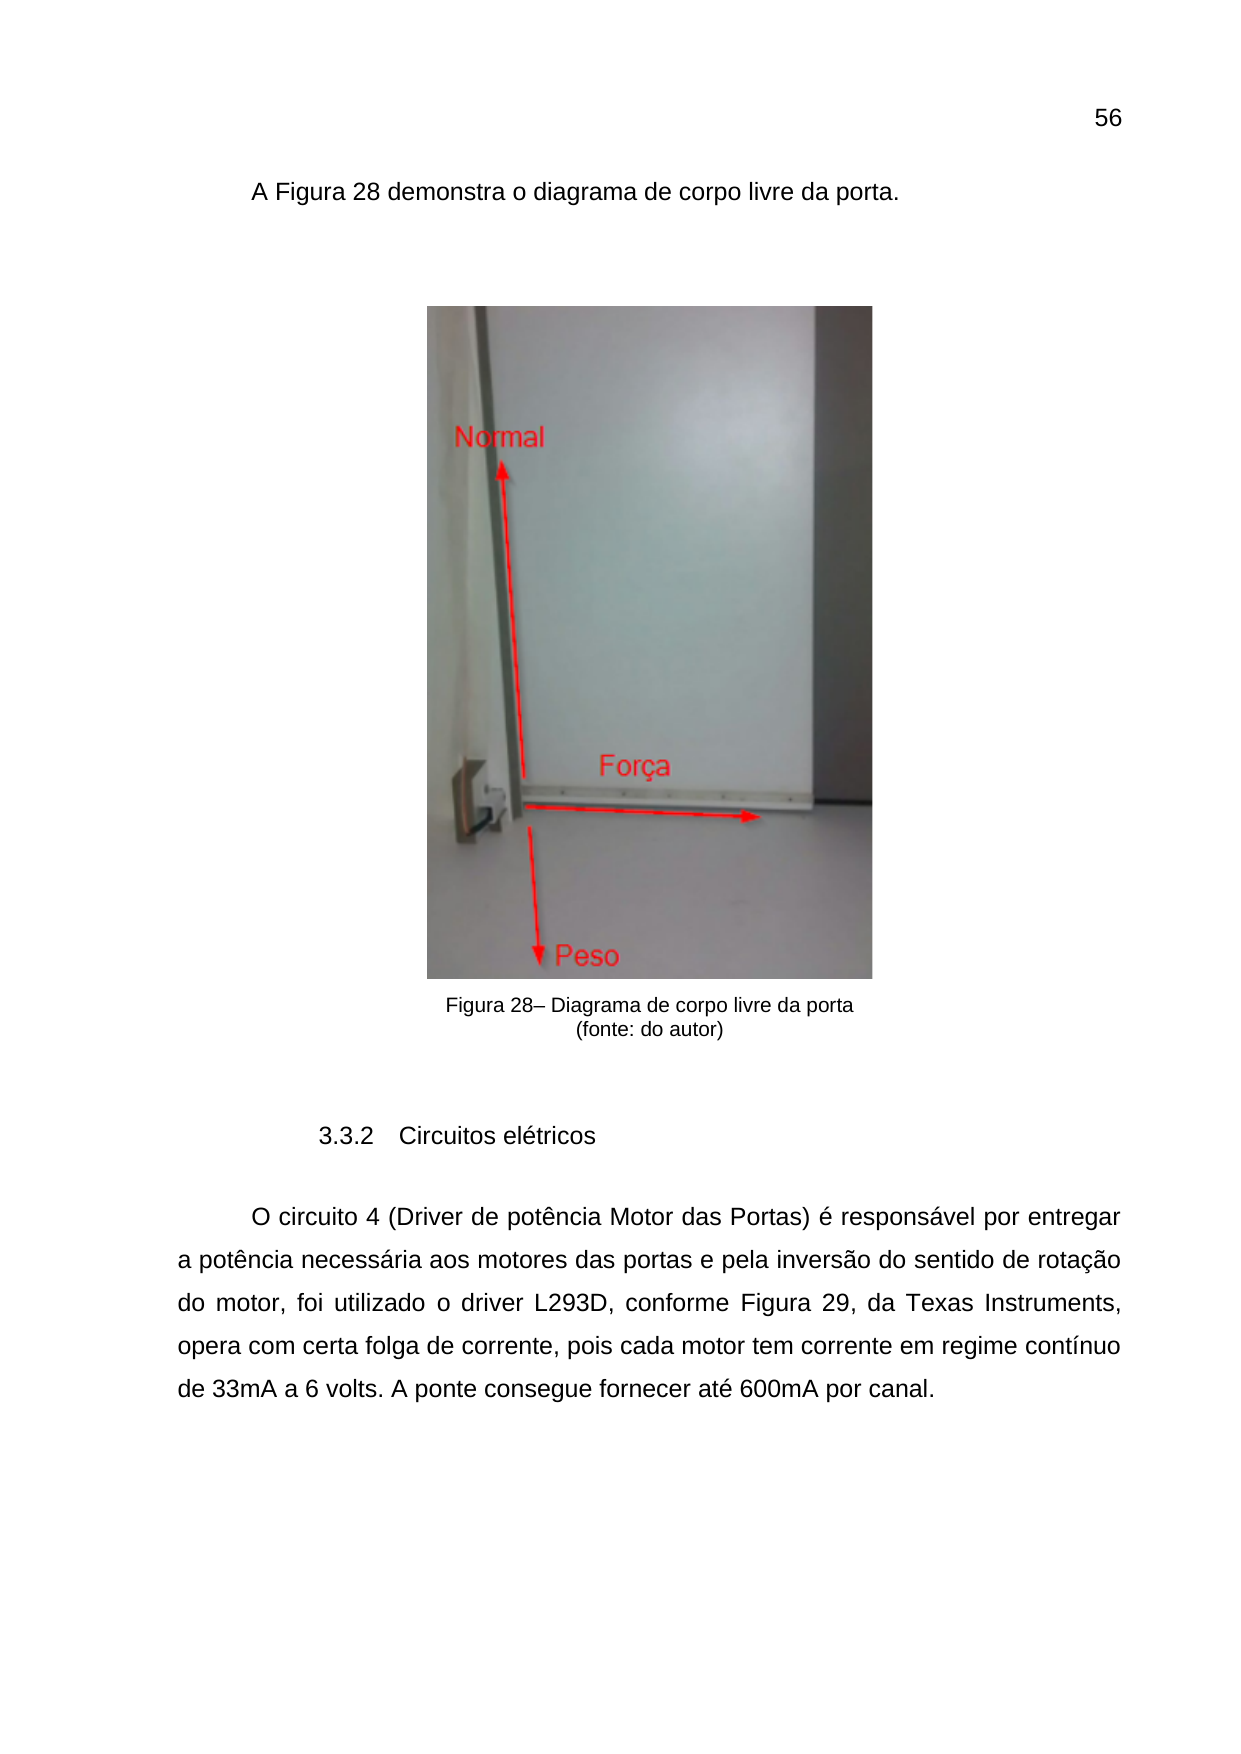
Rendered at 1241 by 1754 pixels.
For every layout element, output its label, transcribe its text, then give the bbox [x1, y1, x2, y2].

text A Figura 28 demonstra o diagrama de corpo livre da porta. [177, 177, 1122, 206]
text O circuito 4 (Driver de potência Motor das Portas) é responsável por entregar a potência necessária aos motores das portas e pela inversão do sentido de rotação do motor, foi utilizado o driver L293D, conforme Figura 29, da Texas Instruments, opera com certa folga de corrente, pois cada motor tem corrente em regime contínuo de 33mA a 6 volts. A ponte consegue fornecer até 600mA por canal. [177, 1202, 1122, 1403]
subtitle Circuitos elétricos [244, 1121, 1122, 1150]
picture [427, 306, 873, 979]
text (fonte: do autor) [177, 1017, 1122, 1041]
text Figura 28– Diagrama de corpo livre da porta [177, 993, 1122, 1017]
